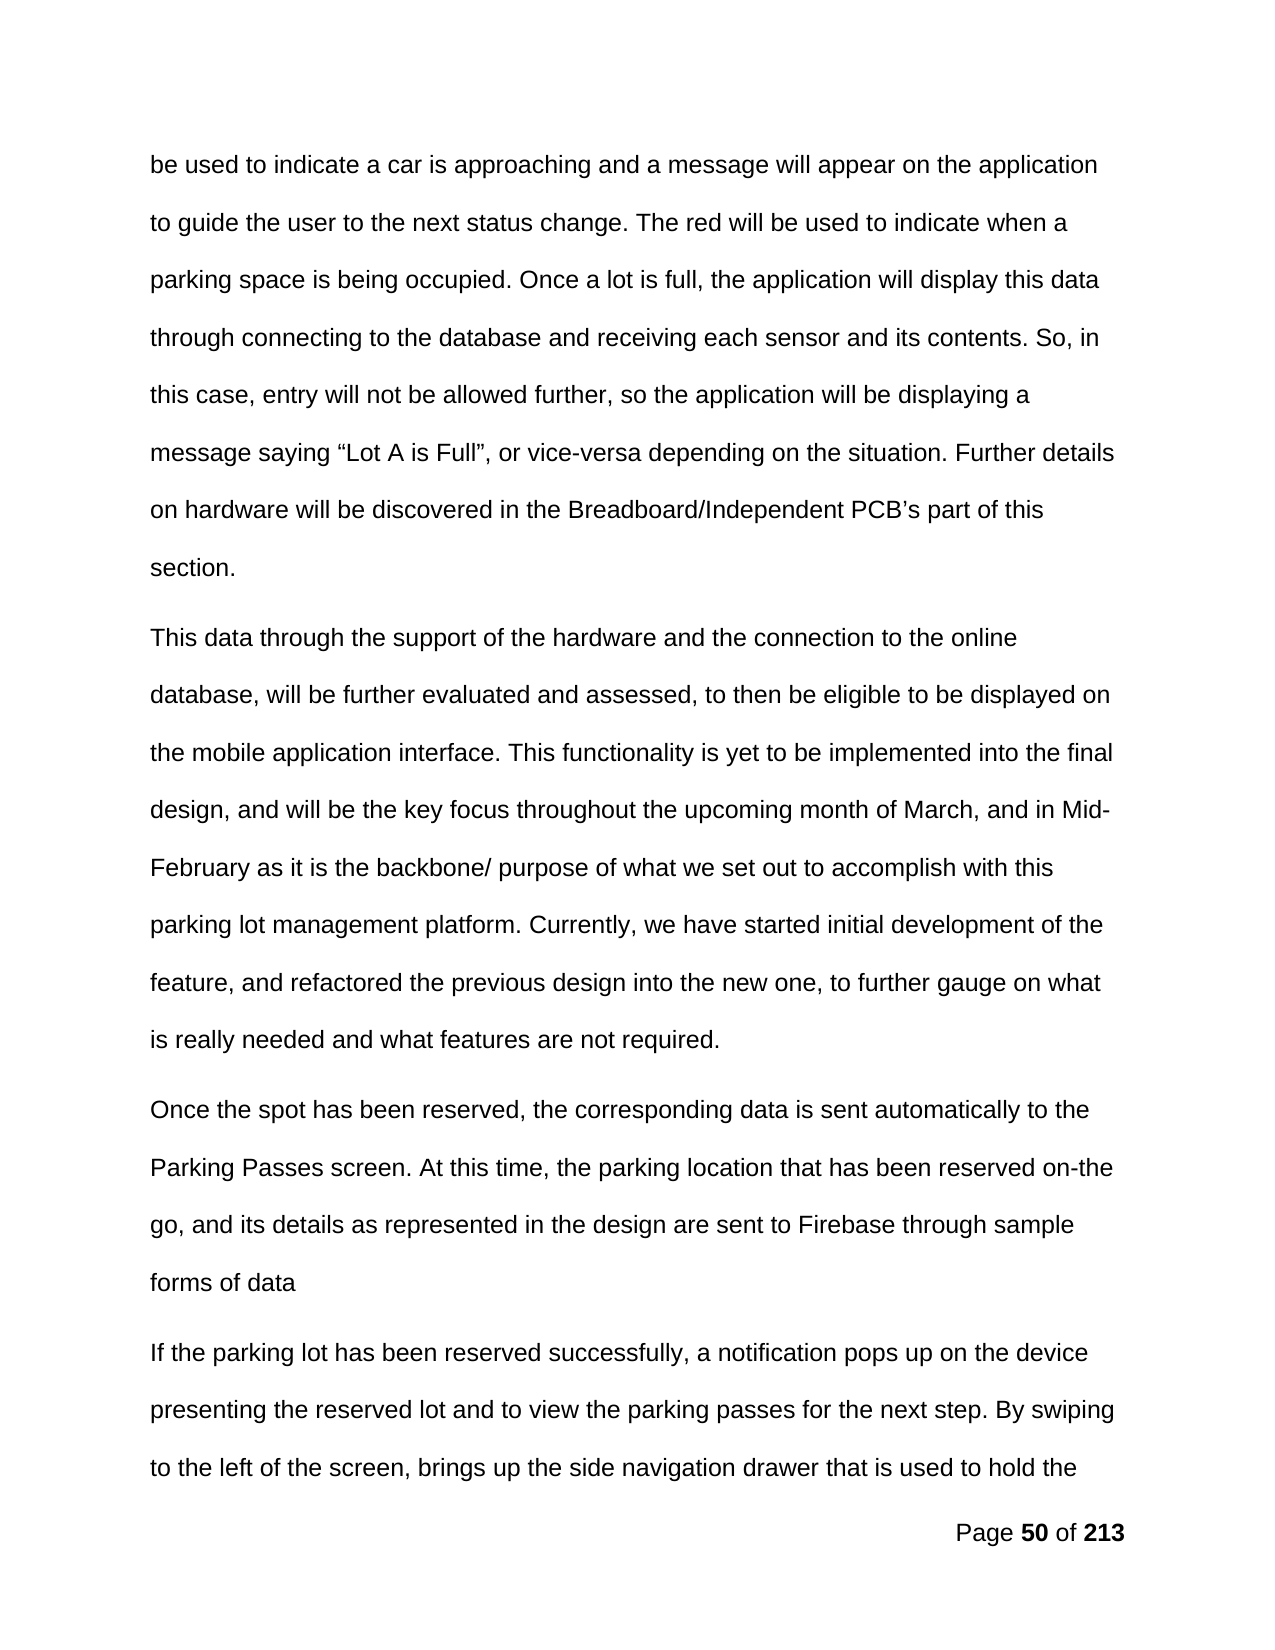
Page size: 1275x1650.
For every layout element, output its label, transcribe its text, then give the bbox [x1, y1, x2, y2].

text Once the spot has been reserved, the corresponding data is sent automatically to the Parking Passes screen. At this time, the parking location that has been reserved on-the go, and its details as represented in the design are sent to Firebase through sample forms of data [150, 1095, 1125, 1296]
text This data through the support of the hardware and the connection to the online database, will be further evaluated and assessed, to then be eligible to be displayed on the mobile application interface. This functionality is yet to be implemented into the final design, and will be the key focus throughout the upcoming month of March, and in Mid-February as it is the backbone/ purpose of what we set out to accomplish with this parking lot management platform. Currently, we have started initial development of the feature, and refactored the previous design into the new one, to further gauge on what is really needed and what features are not required. [150, 622, 1125, 1054]
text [150, 1337, 1125, 1481]
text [150, 150, 1125, 581]
